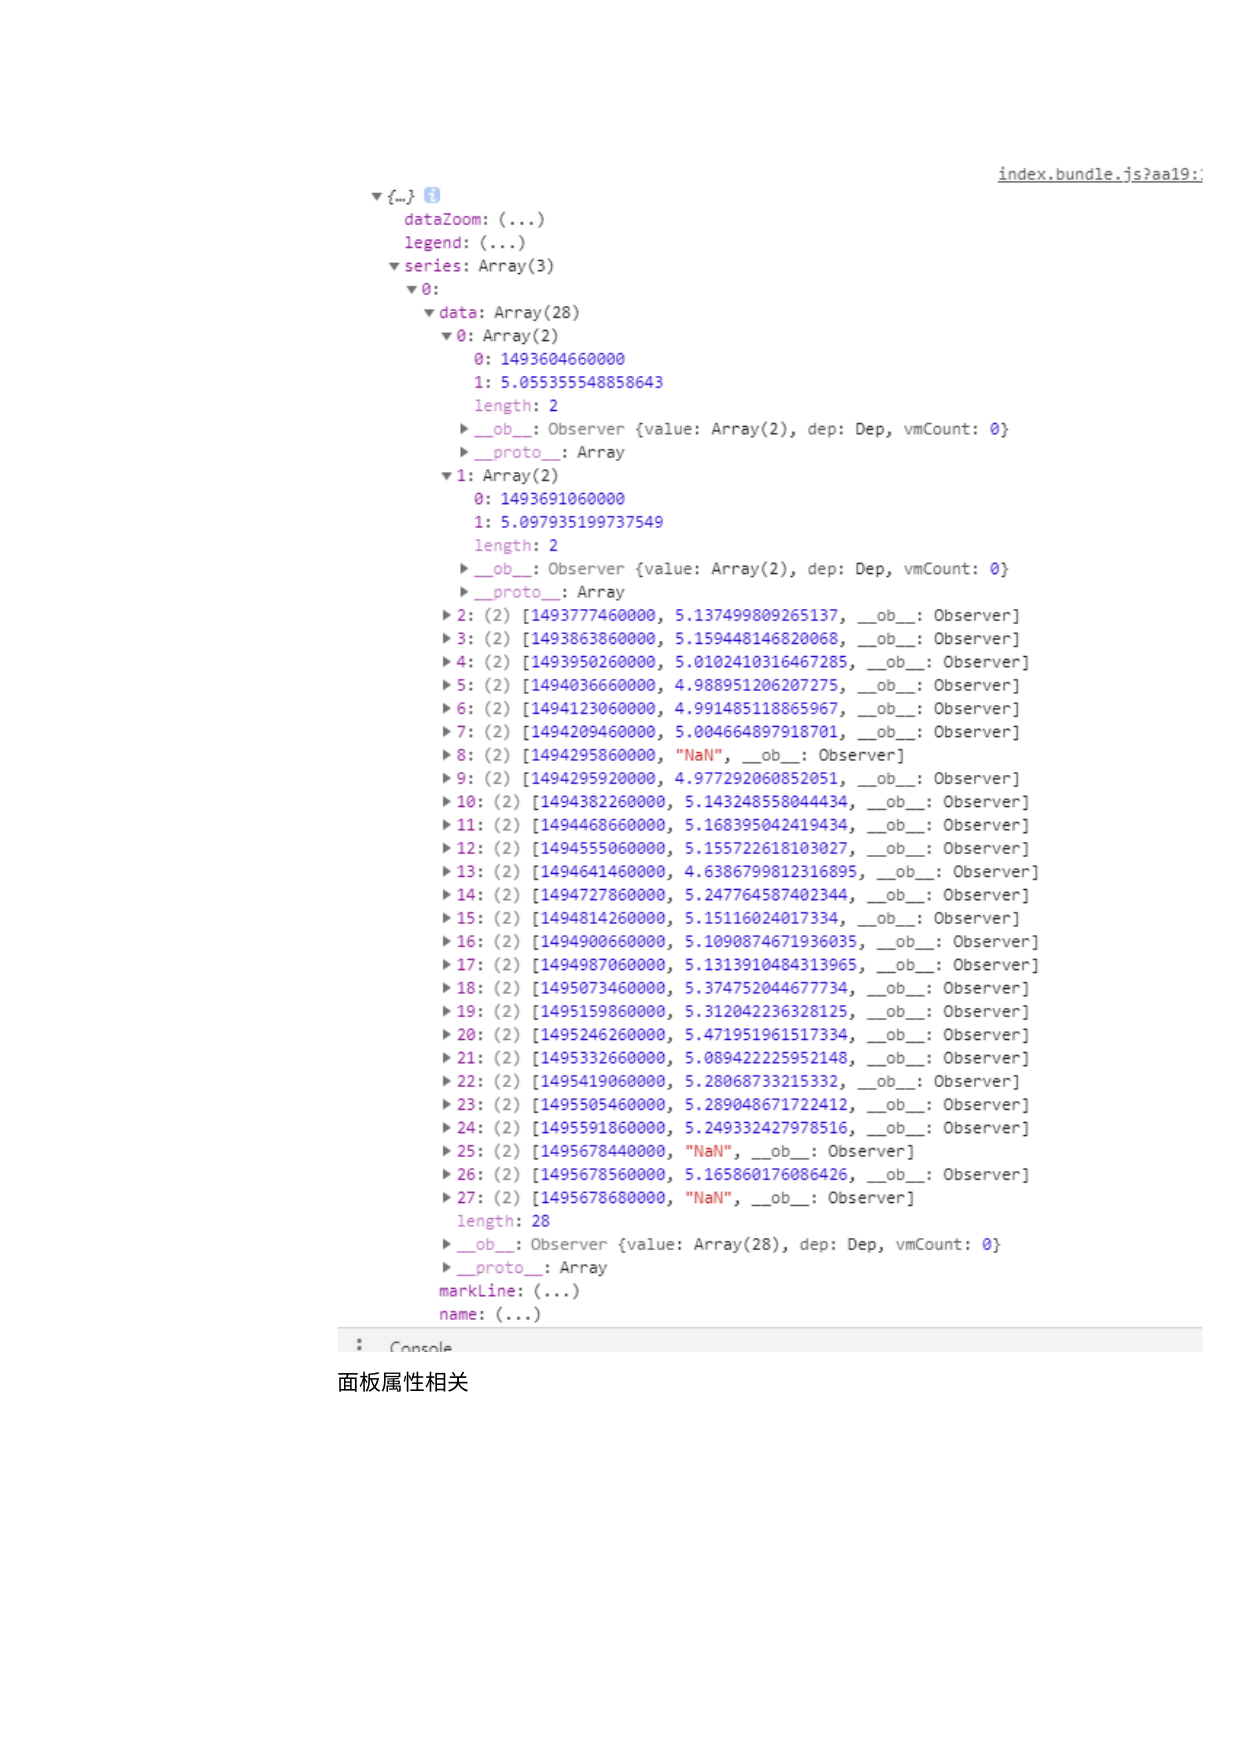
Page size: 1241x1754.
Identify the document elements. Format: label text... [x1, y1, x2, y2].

text 面板属性相关 [337, 1364, 1053, 1397]
picture [337, 162, 1203, 1352]
